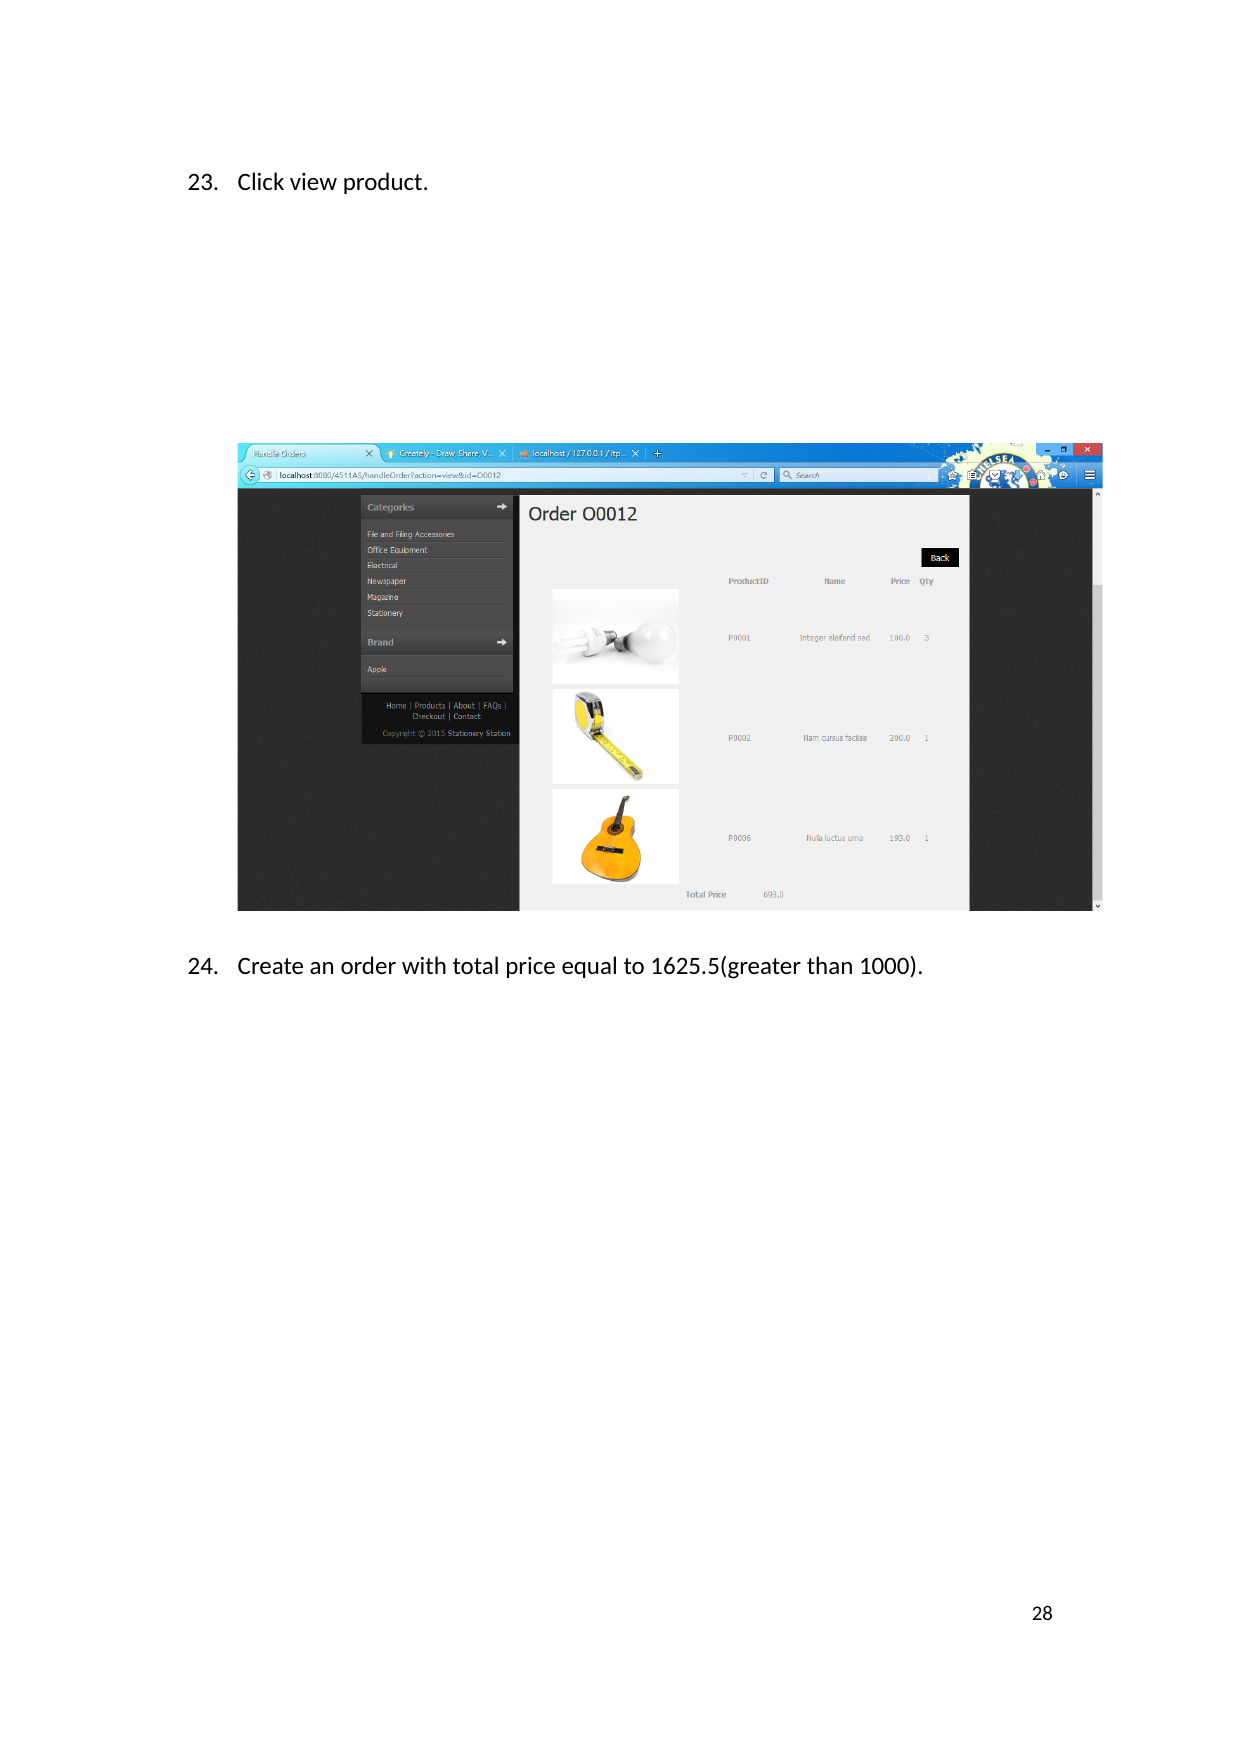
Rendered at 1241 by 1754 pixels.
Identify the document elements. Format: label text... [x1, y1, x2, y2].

picture [237, 443, 1103, 911]
list Create an order with total price equal to 1625.5(greater than 1000). [187, 946, 1053, 984]
